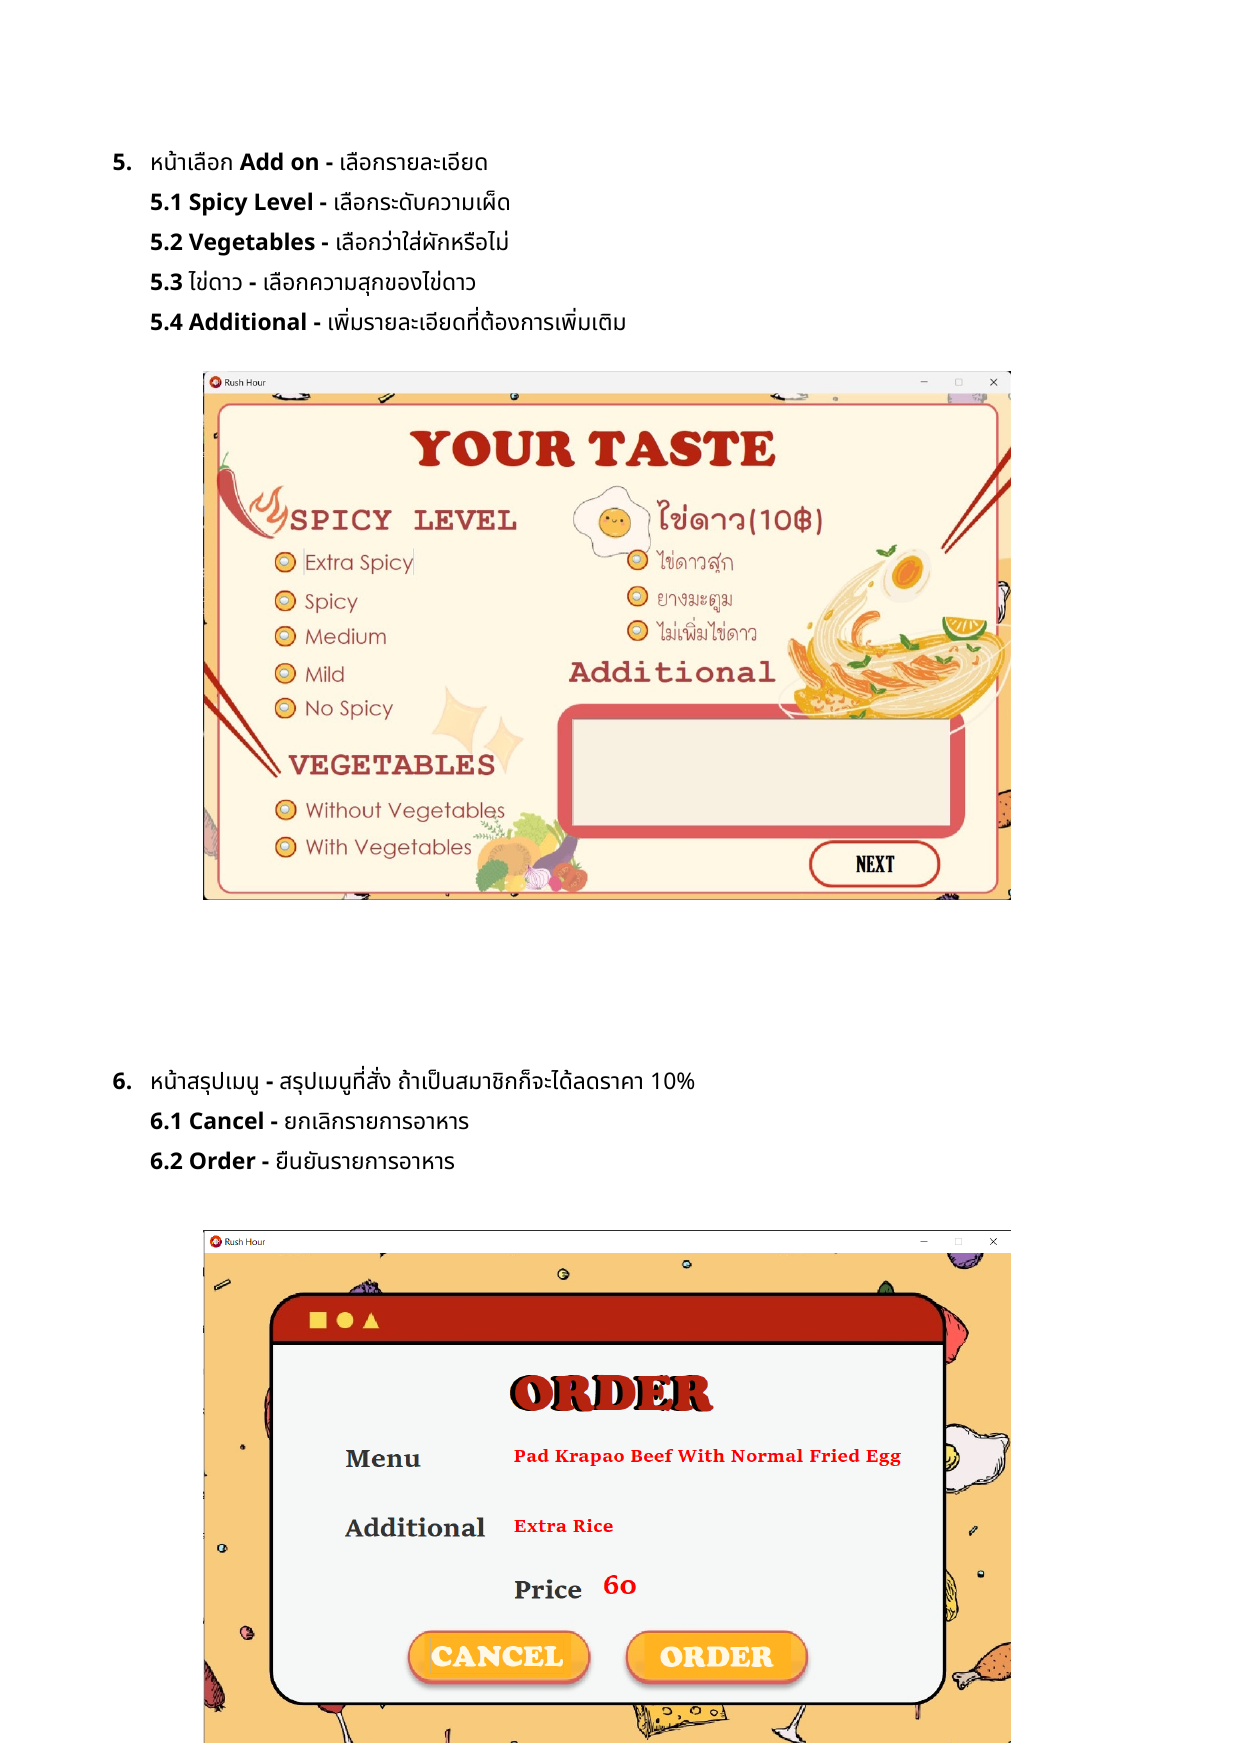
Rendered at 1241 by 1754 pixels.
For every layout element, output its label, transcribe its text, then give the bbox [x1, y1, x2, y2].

text 5.2 Vegetables - เลือกว่าใส่ผักหรือไม่ [150, 226, 1165, 261]
list หน้าเลือก Add on - เลือกรายละเอียด [112, 146, 1165, 181]
list หน้าสรุปเมนู - สรุปเมนูที่สั่ง ถ้าเป็นสมาชิกก็จะได้ลดราคา 10% [112, 1065, 1165, 1099]
text 6.2 Order - ยืนยันรายการอาหาร [150, 1145, 1165, 1179]
picture [203, 371, 1011, 900]
picture [203, 1230, 1011, 1743]
text 5.4 Additional - เพิ่มรายละเอียดที่ต้องการเพิ่มเติม [150, 306, 1165, 341]
text 5.1 Spicy Level - เลือกระดับความเผ็ด [150, 186, 1165, 221]
text 6.1 Cancel - ยกเลิกรายการอาหาร [150, 1105, 1165, 1139]
text 5.3 ไข่ดาว - เลือกความสุกของไข่ดาว [150, 266, 1165, 301]
